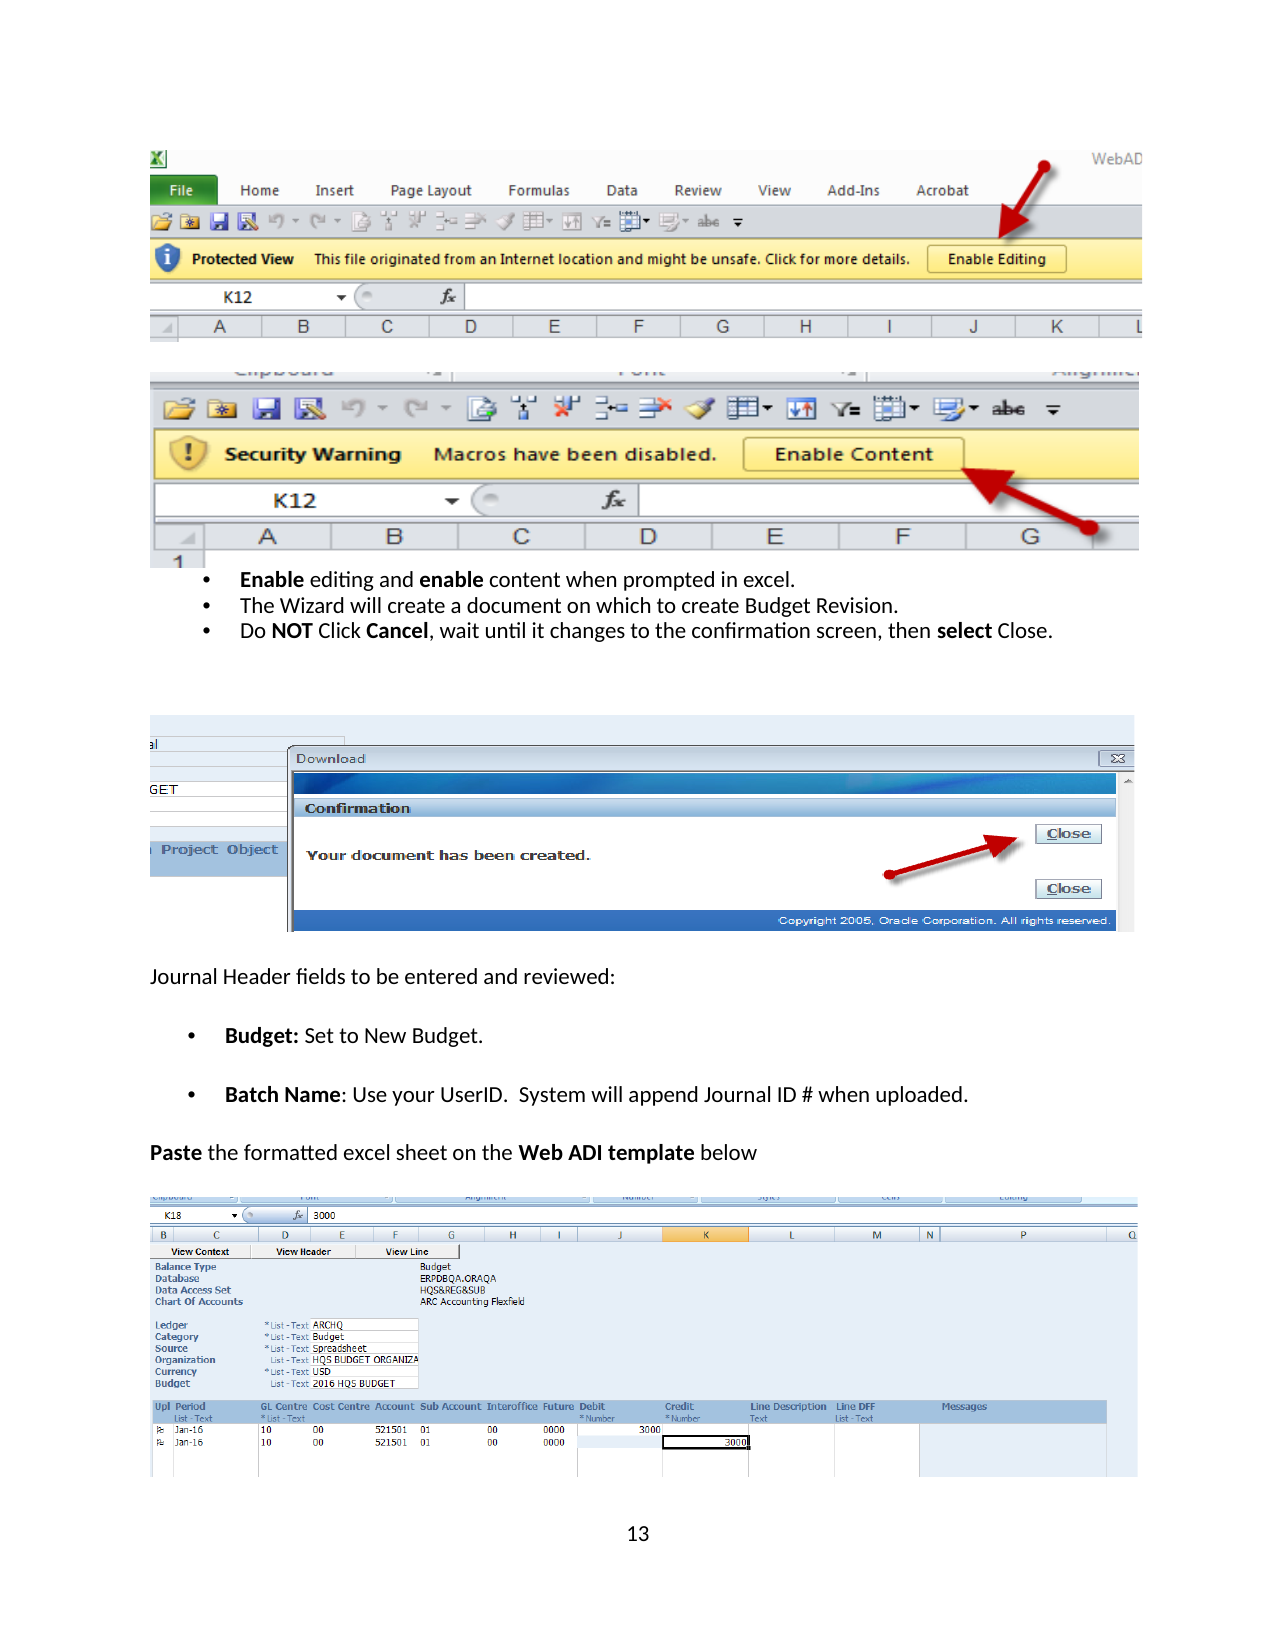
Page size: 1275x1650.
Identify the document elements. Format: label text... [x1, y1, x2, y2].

picture [150, 715, 1135, 932]
picture [150, 372, 1139, 568]
text Journal Header fields to be entered and reviewed: [150, 962, 1125, 991]
list Budget: Set to New Budget. [187, 1021, 1125, 1049]
list Batch Name: Use your UserID. System will append Journal ID # when uploaded. [187, 1080, 1125, 1108]
picture [150, 1197, 1138, 1477]
picture [150, 150, 1143, 342]
text Paste the formatted excel sheet on the Web ADI template below [150, 1138, 1125, 1166]
